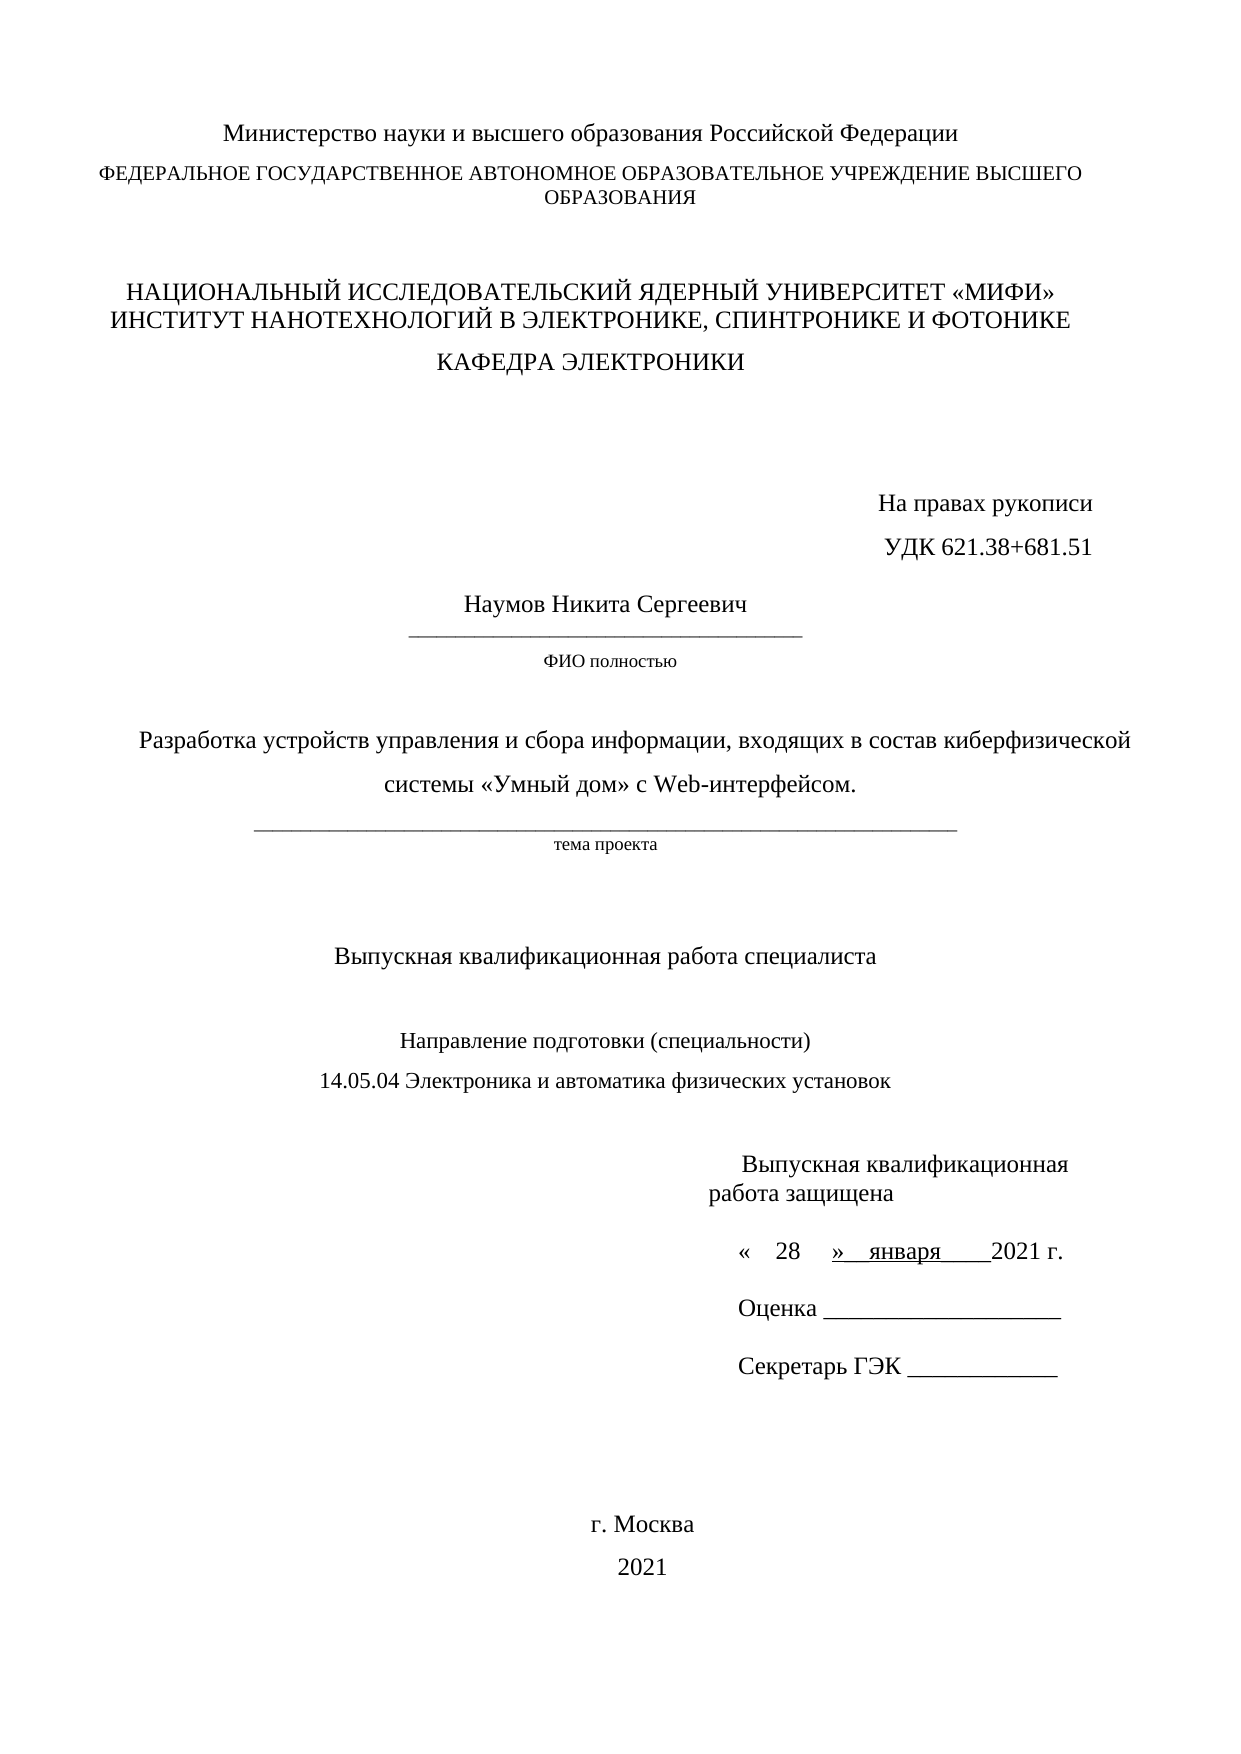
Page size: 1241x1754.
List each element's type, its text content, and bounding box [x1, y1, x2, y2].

text КАФЕДРА ЭЛЕКТРОНИКИ [88, 347, 1093, 375]
text тема проекта [118, 833, 1093, 855]
text НАЦИОНАЛЬНЫЙ ИССЛЕДОВАТЕЛЬСКИЙ ЯДЕРНЫЙ УНИВЕРСИТЕТ «МИФИ» [88, 277, 1093, 305]
text Наумов Никита Сергеевич [118, 589, 1093, 618]
text Разработка устройств управления и сбора информации, входящих в состав киберфизической системы «Умный дом» с Web-интерфейсом. [88, 726, 1152, 797]
text На правах рукописи [118, 488, 1093, 517]
text 14.05.04 Электроника и автоматика физических установок [118, 1067, 1093, 1093]
text Федеральное государственное автономное образовательное учреждение высшего образования [88, 161, 1093, 209]
text Направление подготовки (специальности) [118, 1027, 1093, 1054]
text Министерство науки и высшего образования Российской Федерации [88, 118, 1093, 147]
text Выпускная квалификационная работа специалиста [118, 941, 1093, 970]
text ИНСТИТУТ НАНОТЕХНОЛОГИЙ В ЭЛЕКТРОНИКЕ, СПИНТРОНИКЕ И ФОТОНИКЕ [88, 305, 1093, 334]
text __________________________________________ [118, 618, 1093, 639]
text УДК 621.38+681.51 [118, 532, 1093, 560]
table_cell Оценка ___________________ [697, 1293, 1152, 1351]
table_cell Секретарь ГЭК ____________ [697, 1351, 1152, 1379]
text ФИО полностью [118, 650, 1093, 672]
text г. Москва [118, 1509, 1034, 1538]
text 2021 [118, 1552, 1034, 1581]
table_header Выпускная квалификационная работа защищена « 28 »__января____2021 г. [697, 1150, 1152, 1293]
text ___________________________________________________________________________ [118, 812, 1093, 833]
